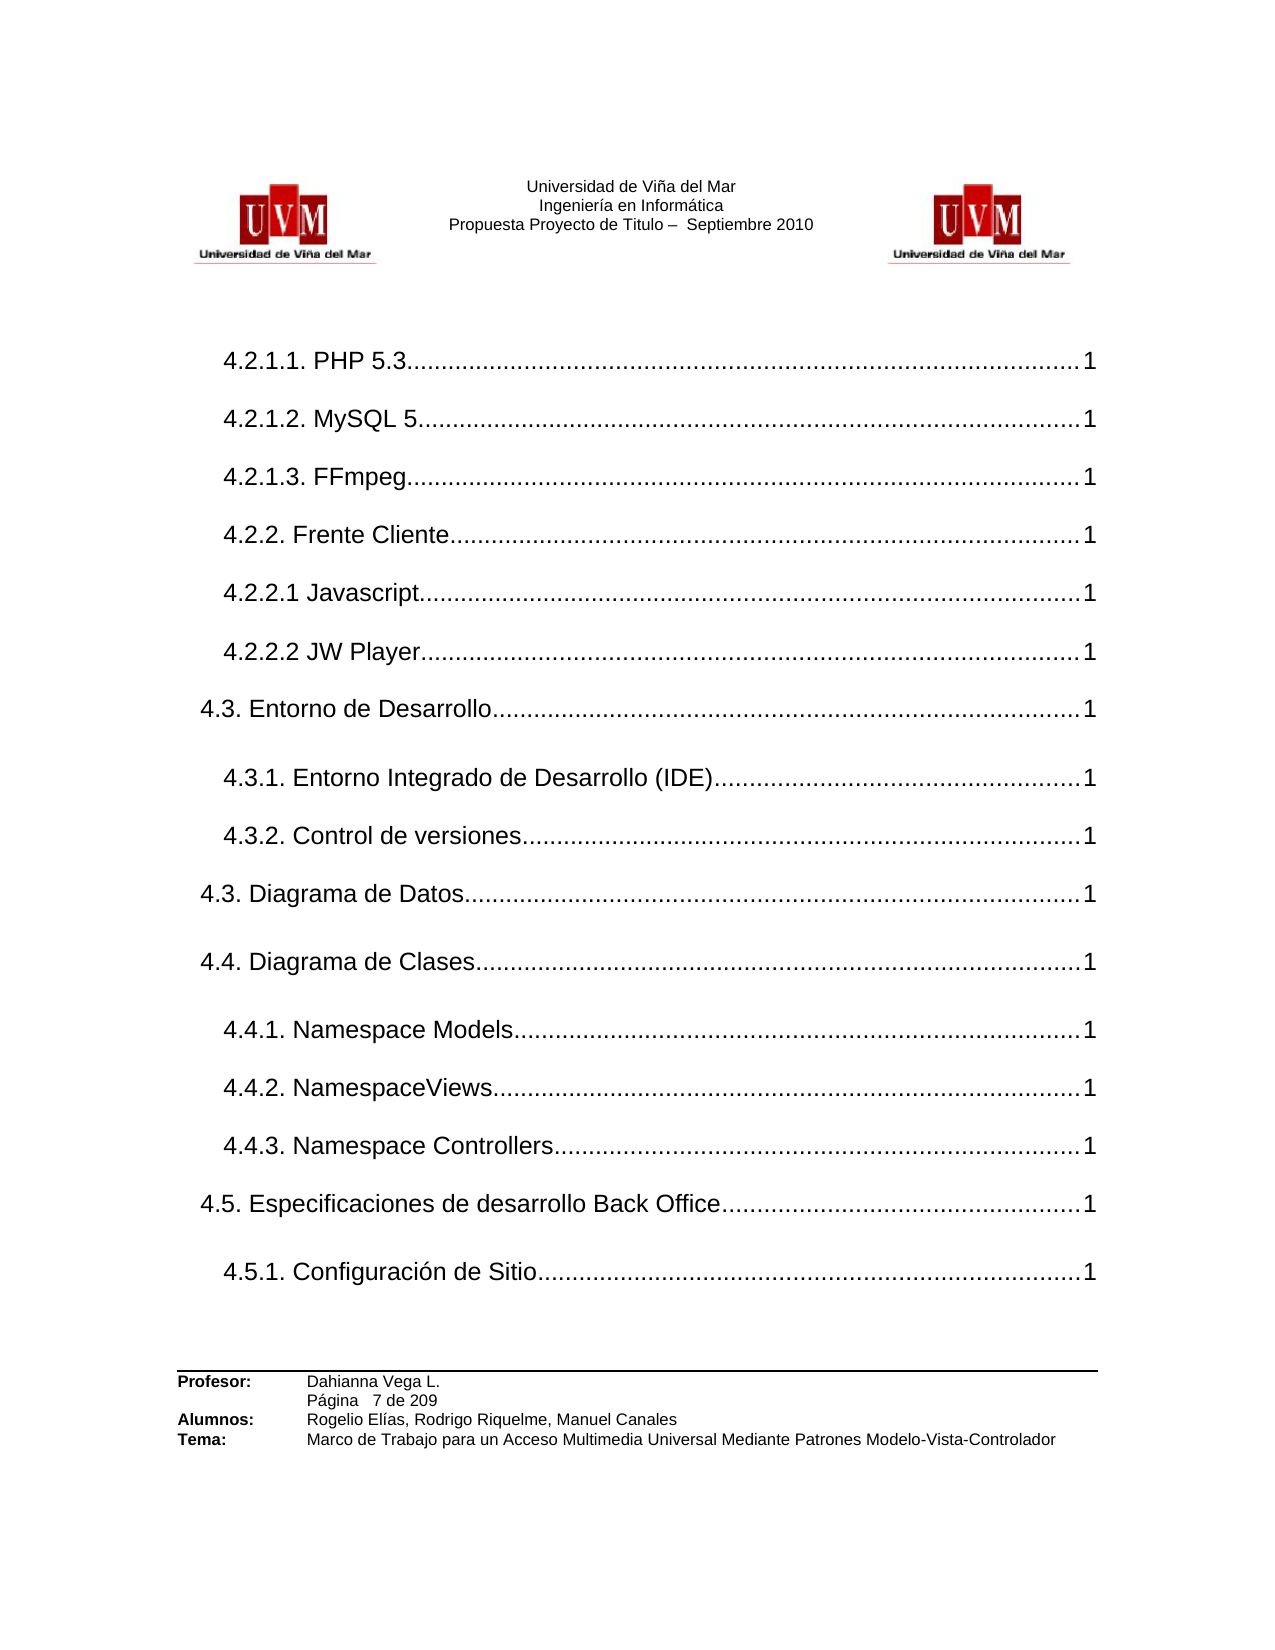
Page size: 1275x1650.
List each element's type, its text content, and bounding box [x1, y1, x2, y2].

text 4.2.1.3. FFmpeg 1 [223, 462, 1098, 491]
picture [871, 176, 1084, 267]
text 4.2.2.2 JW Player 1 [223, 636, 1098, 665]
text 4.5.1. Configuración de Sitio 1 [223, 1257, 1098, 1286]
text 4.4.3. Namespace Controllers 1 [223, 1131, 1098, 1160]
text 4.3.2. Control de versiones 1 [223, 821, 1098, 849]
text 4.5. Especificaciones de desarrollo Back Office 1 [200, 1189, 1098, 1218]
text 4.3. Entorno de Desarrollo 1 [200, 694, 1098, 723]
text 4.4.1. Namespace Models 1 [223, 1015, 1098, 1044]
text 4.3. Diagrama de Datos 1 [200, 879, 1098, 907]
text 4.4.2. NamespaceViews 1 [223, 1073, 1098, 1102]
text 4.2.2.1 Javascript 1 [223, 578, 1098, 607]
text 4.2.1.1. PHP 5.3 1 [223, 346, 1098, 375]
text 4.2.2. Frente Cliente 1 [223, 520, 1098, 549]
text 4.3.1. Entorno Integrado de Desarrollo (IDE) 1 [223, 763, 1098, 791]
text 4.2.1.2. MySQL 5 1 [223, 404, 1098, 433]
picture [177, 176, 390, 267]
text 4.4. Diagrama de Clases 1 [200, 947, 1098, 976]
